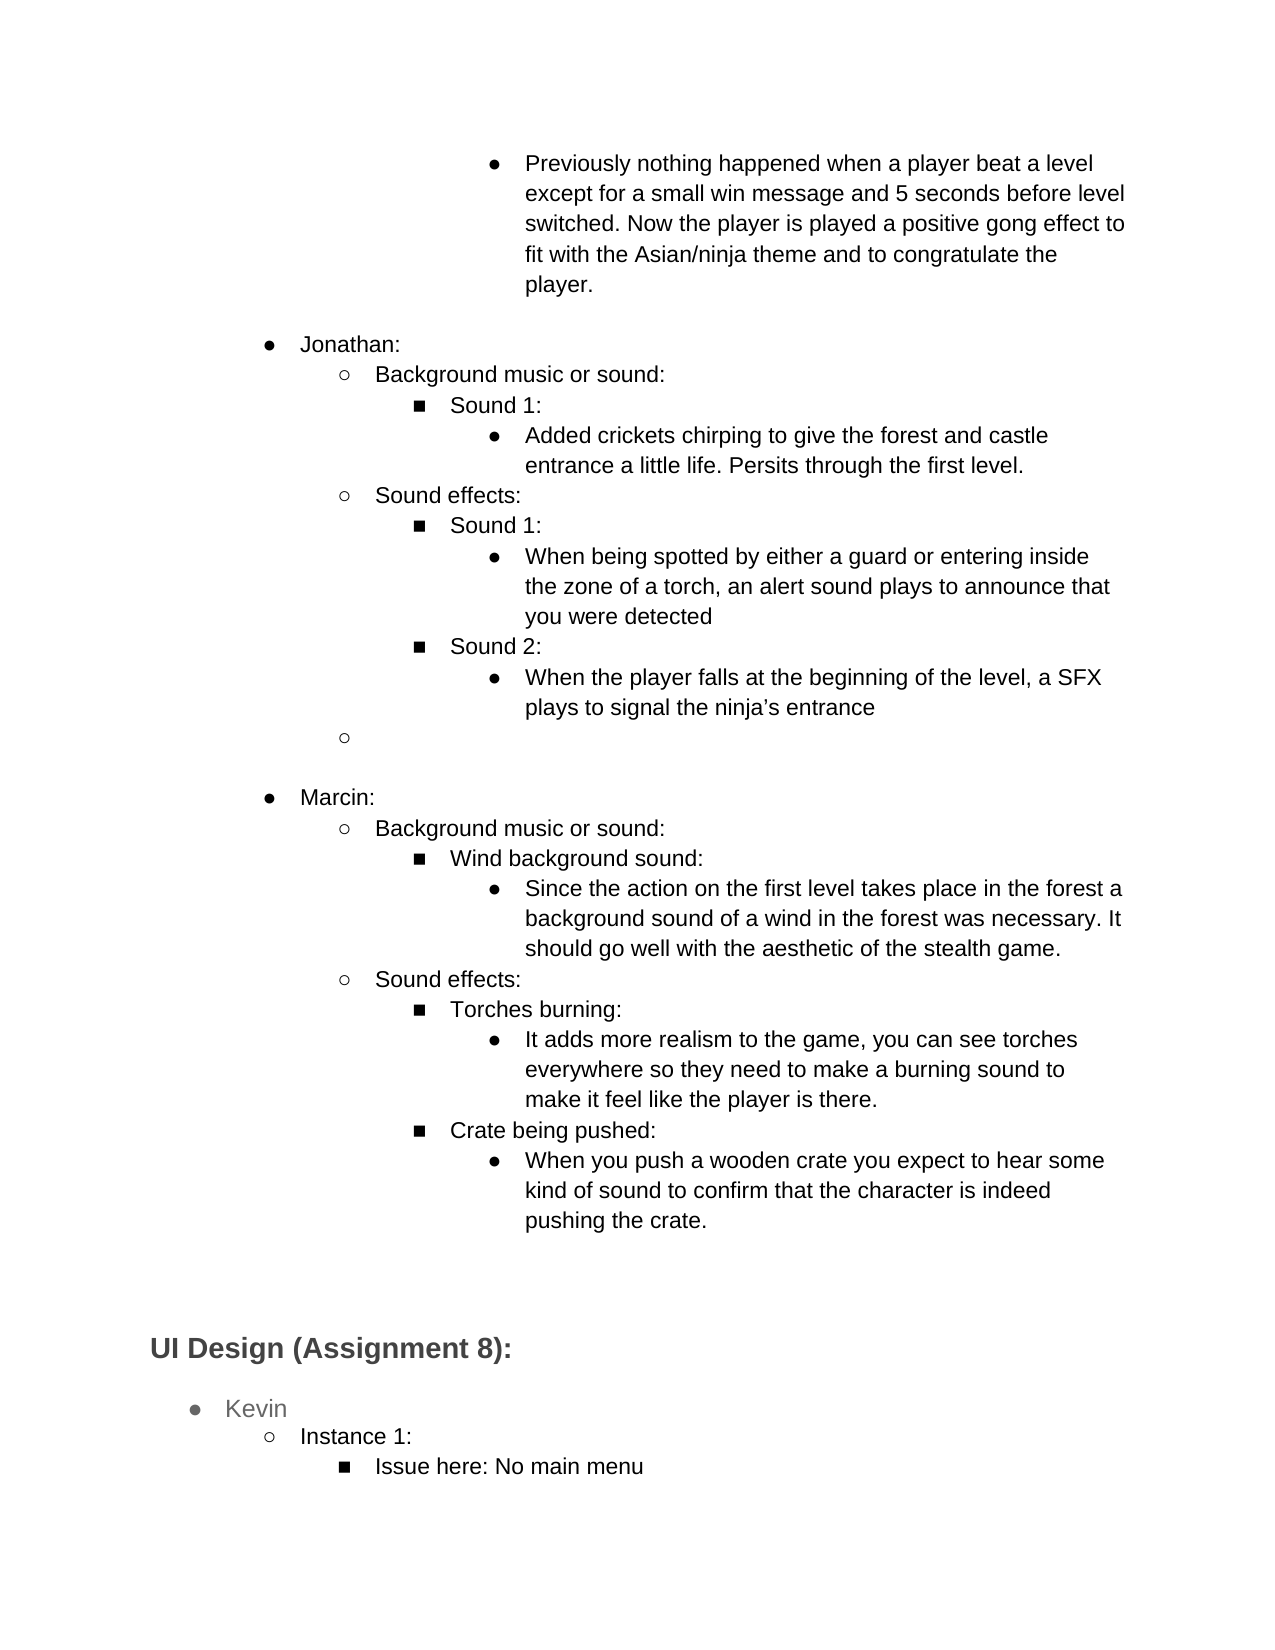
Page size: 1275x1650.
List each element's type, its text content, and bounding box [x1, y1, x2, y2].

list Background music or sound: [337, 814, 1125, 841]
list Sound effects: [337, 966, 1125, 992]
list Jonathan: [262, 331, 1125, 358]
list When being spotted by either a guard or entering inside the zone of a torch, an alert sound plays to announce that you were detected [487, 543, 1125, 629]
list It adds more realism to the game, you can see torches everywhere so they need to make a burning sound to make it feel like the player is there. [487, 1026, 1125, 1113]
list Crate being pushed: [412, 1117, 1125, 1143]
list Previously nothing happened when a player beat a level except for a small win message and 5 seconds before level switched. Now the player is played a positive gong effect to fit with the Asian/ninja theme and to congratulate the player. [487, 150, 1125, 297]
list Since the action on the first level takes place in the forest a background sound of a wind in the forest was necessary. It should go well with the aesthetic of the stealth game. [487, 875, 1125, 962]
list Added crickets chirping to give the forest and castle entrance a little life. Persits through the first level. [487, 422, 1125, 478]
list Instance 1: [262, 1423, 1125, 1449]
subtitle Kevin [187, 1394, 1125, 1423]
list Torches burning: [412, 996, 1125, 1022]
list When you push a wooden crate you expect to hear some kind of sound to confirm that the character is indeed pushing the crate. [487, 1147, 1125, 1234]
list Issue here: No main menu [337, 1453, 1125, 1479]
list Sound effects: [337, 482, 1125, 509]
subtitle UI Design (Assignment 8): [150, 1331, 1125, 1365]
list Sound 1: [412, 392, 1125, 418]
list Background music or sound: [337, 361, 1125, 388]
list Wind background sound: [412, 845, 1125, 871]
list Marcin: [262, 784, 1125, 811]
list Sound 1: [412, 512, 1125, 539]
list When the player falls at the beginning of the level, a SFX plays to signal the ninja’s entrance [487, 663, 1125, 720]
list Sound 2: [412, 633, 1125, 660]
